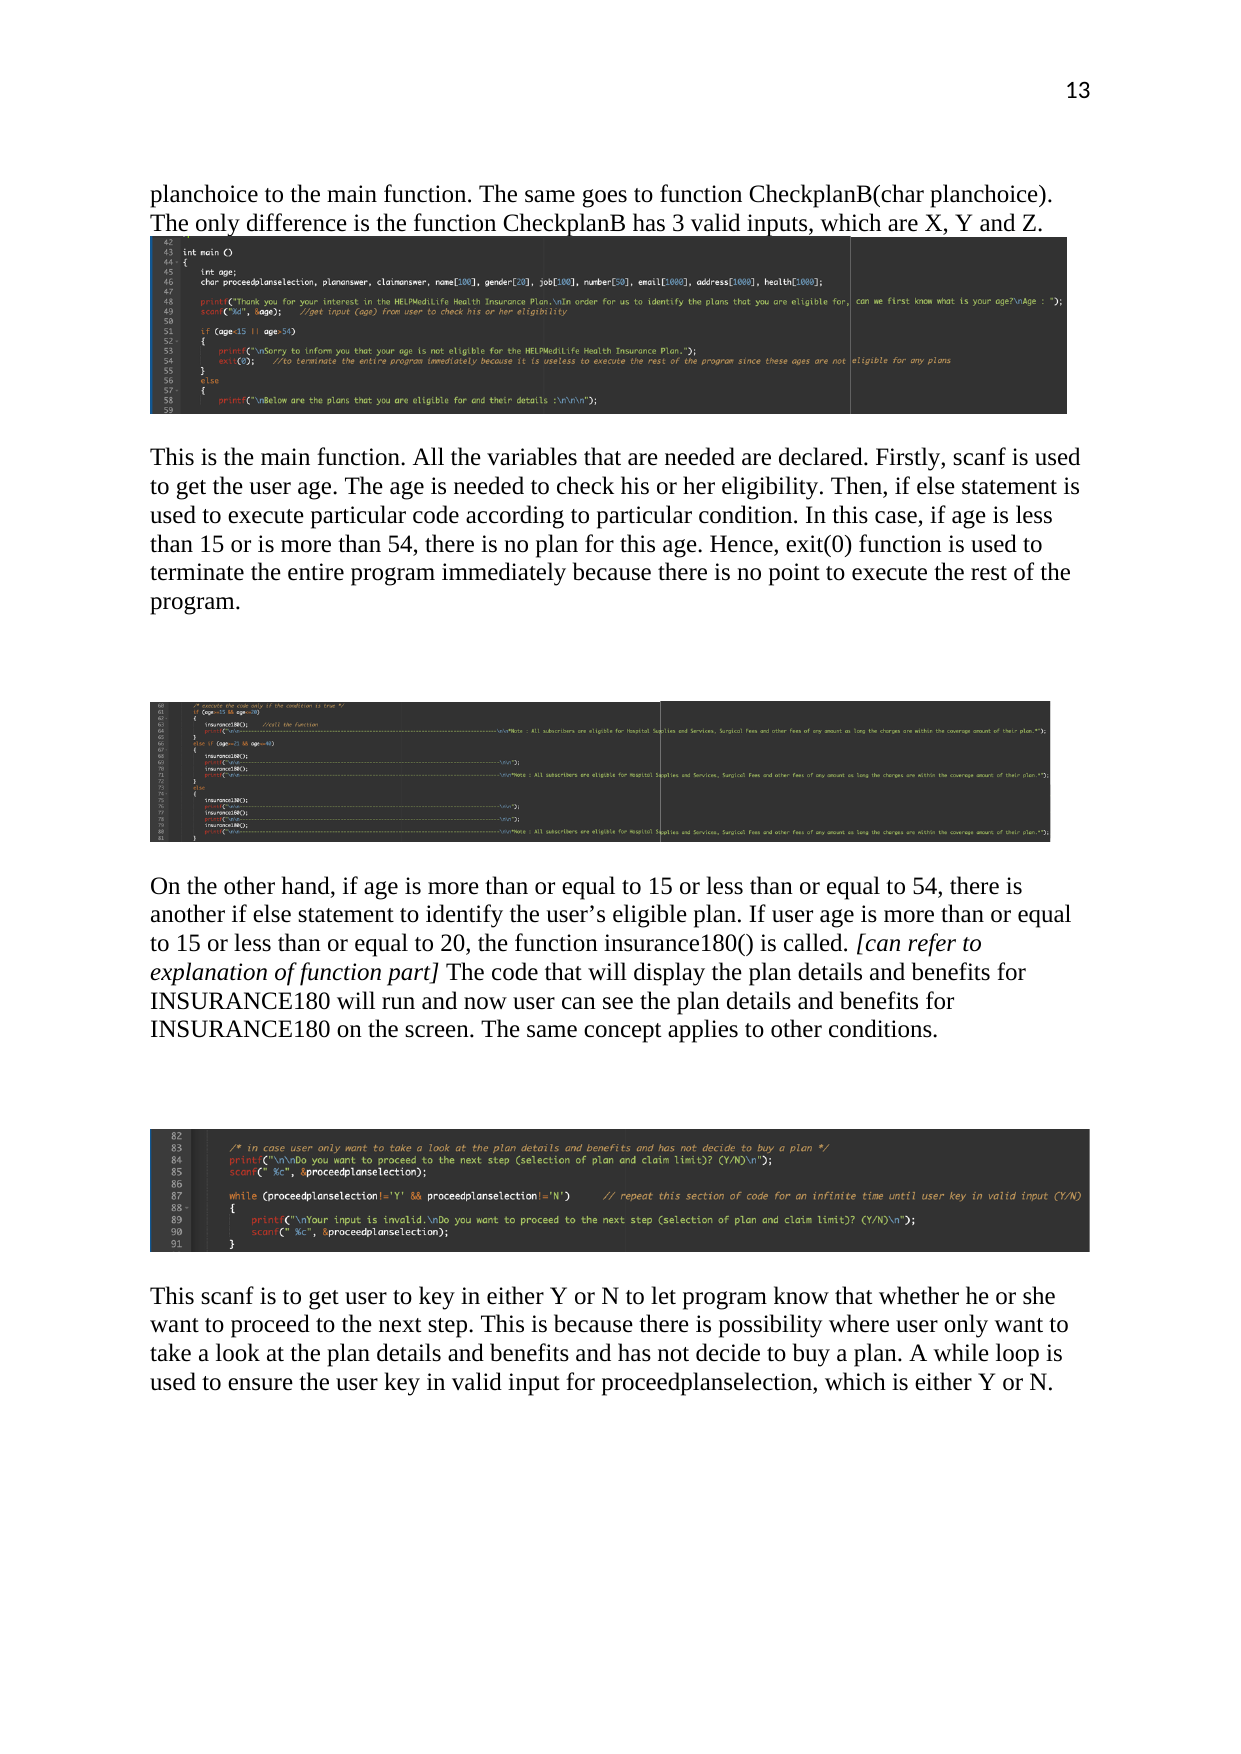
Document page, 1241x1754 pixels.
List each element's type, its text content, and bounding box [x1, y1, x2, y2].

text This scanf is to get user to key in either Y or N to let program know that whether he or she want to proceed to the next step. This is because there is possibility where user only want to take a look at the plan details and benefits and has not decide to buy a plan. A while loop is used to ensure the user key in valid input for proceedplanselection, which is either Y or N. [150, 1281, 1090, 1396]
picture [150, 701, 1051, 842]
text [150, 179, 1090, 237]
text This is the main function. All the variables that are needed are declared. Firstly, scanf is used to get the user age. The age is needed to check his or her eligibility. Then, if else statement is used to execute particular code according to particular condition. In this case, if age is less than 15 or is more than 54, there is no plan for this age. Hence, exit(0) function is used to terminate the entire program immediately because there is no point to execute the rest of the program. [150, 442, 1090, 615]
text On the other hand, if age is more than or equal to 15 or less than or equal to 54, there is another if else statement to identify the user’s eligible plan. If user age is more than or equal to 15 or less than or equal to 20, the function insurance180() is called. [can refer to explanation of function part] The code that will display the plan details and benefits for INSURANCE180 will run and now user can see the plan details and benefits for INSURANCE180 on the screen. The same concept applies to other conditions. [150, 871, 1090, 1043]
picture [150, 236, 1067, 414]
picture [150, 1129, 1090, 1252]
